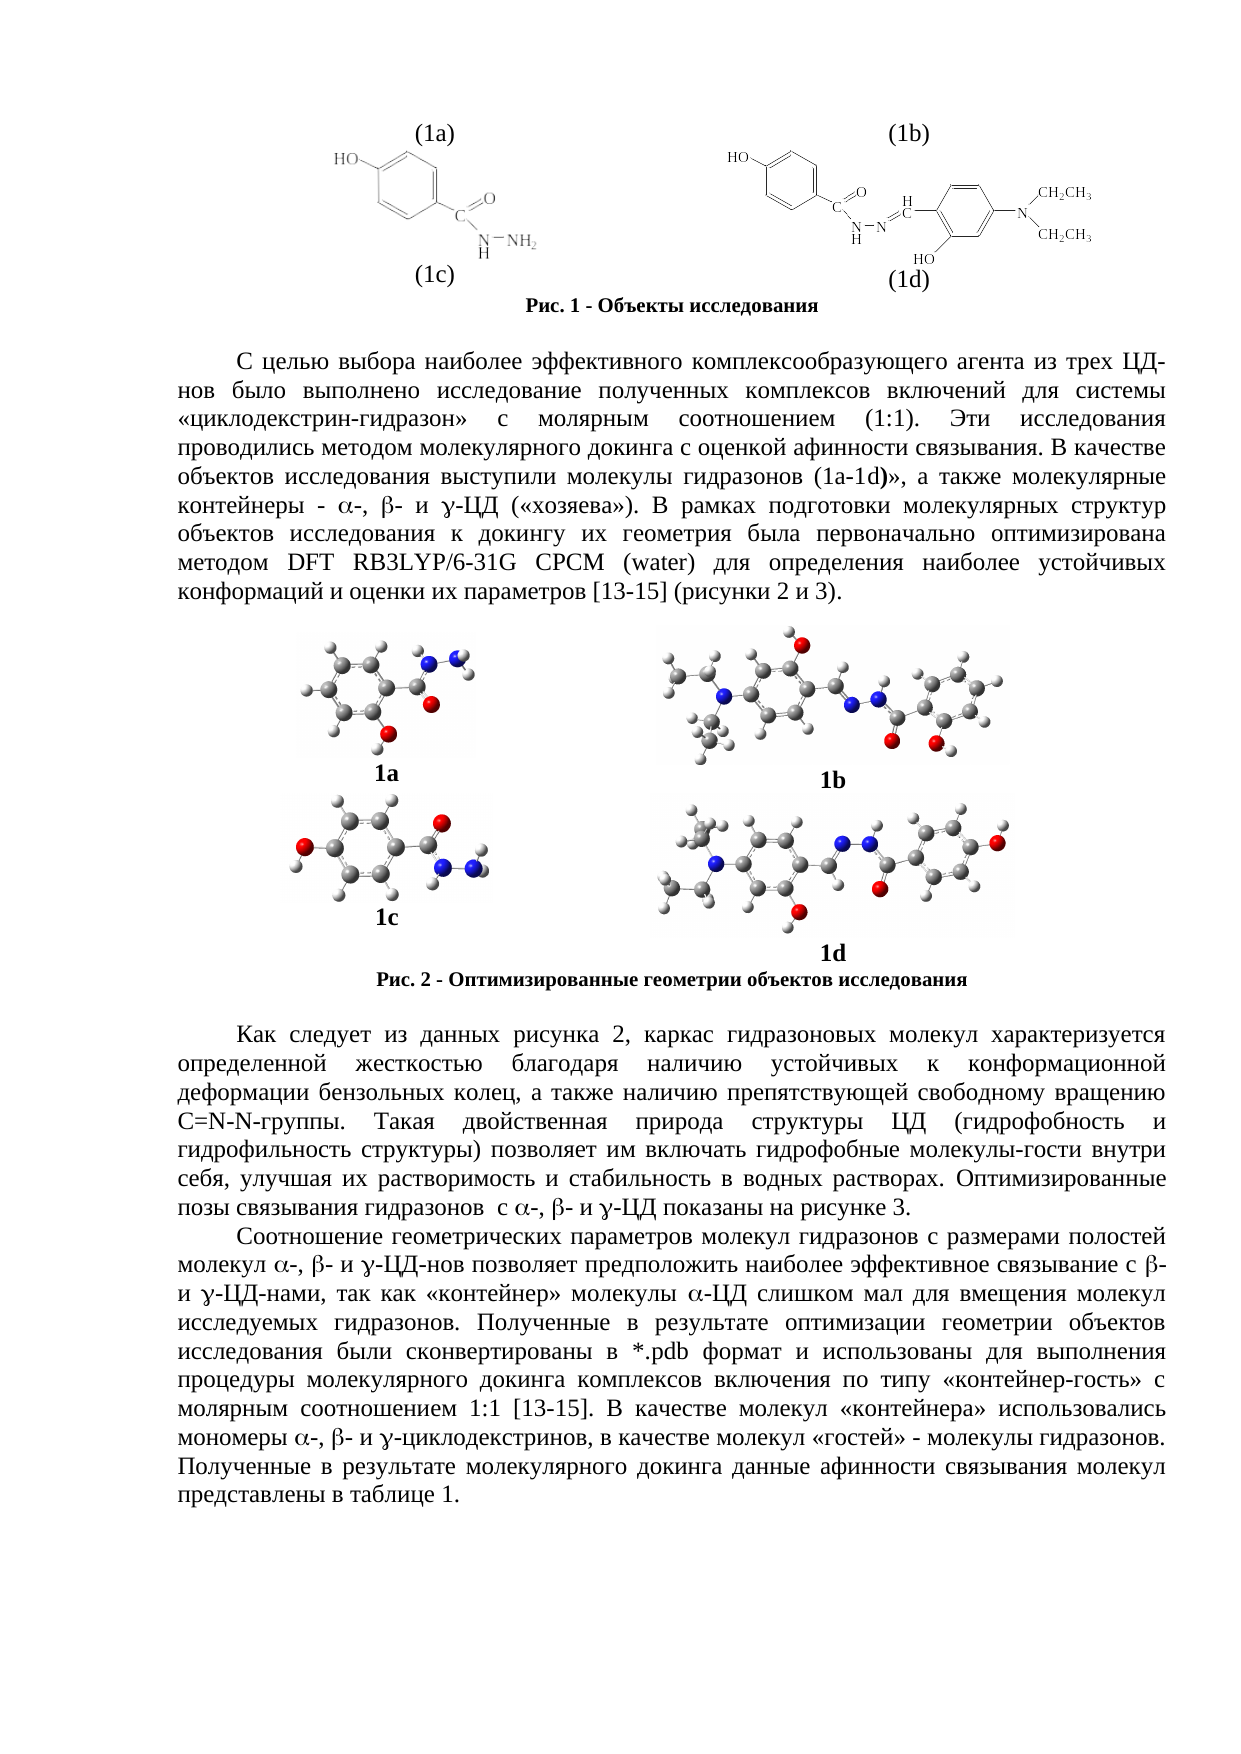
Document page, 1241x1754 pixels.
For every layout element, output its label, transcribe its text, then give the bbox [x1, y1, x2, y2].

picture [296, 632, 477, 758]
text Рис. 1 - Объекты исследования [177, 293, 1167, 317]
table_cell (1d) [672, 147, 1146, 293]
picture [280, 793, 493, 903]
table_header 1b [596, 626, 1070, 794]
table_cell 1c [177, 794, 596, 967]
table_cell (1c) [198, 147, 672, 293]
table_header (1b) [672, 118, 1146, 147]
table_header (1a) [198, 118, 672, 147]
text Как следует из данных рисунка 2, каркас гидразоновых молекул характеризуется определенной жесткостью благодаря наличию устойчивых к конформационной деформации бензольных колец, а также наличию препятствующей свободному вращению C=N-N-группы. Такая двойственная природа структуры ЦД (гидрофобность и гидрофильность структуры) позволяет им включать гидрофобные молекулы-гости внутри себя, улучшая их растворимость и стабильность в водных растворах. Оптимизированные позы связывания гидразонов с -, - и -ЦД показаны на рисунке 3. [177, 1019, 1167, 1221]
picture [655, 625, 1010, 765]
table_header 1а [177, 626, 596, 794]
text Рис. 2 - Оптимизированные геометрии объектов исследования [177, 967, 1167, 991]
table_cell 1d [596, 794, 1070, 967]
text Соотношение геометрических параметров молекул гидразонов с размерами полостей молекул -, - и -ЦД-нов позволяет предположить наиболее эффективное связывание с - и -ЦД-нами, так как «контейнер» молекулы -ЦД слишком мал для вмещения молекул исследуемых гидразонов. Полученные в результате оптимизации геометрии объектов исследования были сконвертированы в *.pdb формат и использованы для выполнения процедуры молекулярного докинга комплексов включения по типу «контейнер-гость» с молярным соотношением 1:1 [13-15]. В качестве молекул «контейнера» использовались мономеры -, - и -циклодекстринов, в качестве молекул «гостей» - молекулы гидразонов. Полученные в результате молекулярного докинга данные афинности связывания молекул представлены в таблице 1. [177, 1221, 1167, 1508]
text С целью выбора наиболее эффективного комплексообразующего агента из трех ЦД-нов было выполнено исследование полученных комплексов включений для системы «циклодекстрин-гидразон» с молярным соотношением (1:1). Эти исследования проводились методом молекулярного докинга с оценкой афинности связывания. В качестве объектов исследования выступили молекулы гидразонов (1а-1d)», а также молекулярные контейнеры - -, - и -ЦД («хозяева»). В рамках подготовки молекулярных структур объектов исследования к докингу их геометрия была первоначально оптимизирована методом DFT RB3LYP/6-31G CPCM (water) для определения наиболее устойчивых конформаций и оценки их параметров [13-15] (рисунки 2 и 3). [177, 346, 1167, 605]
picture [650, 793, 1016, 938]
